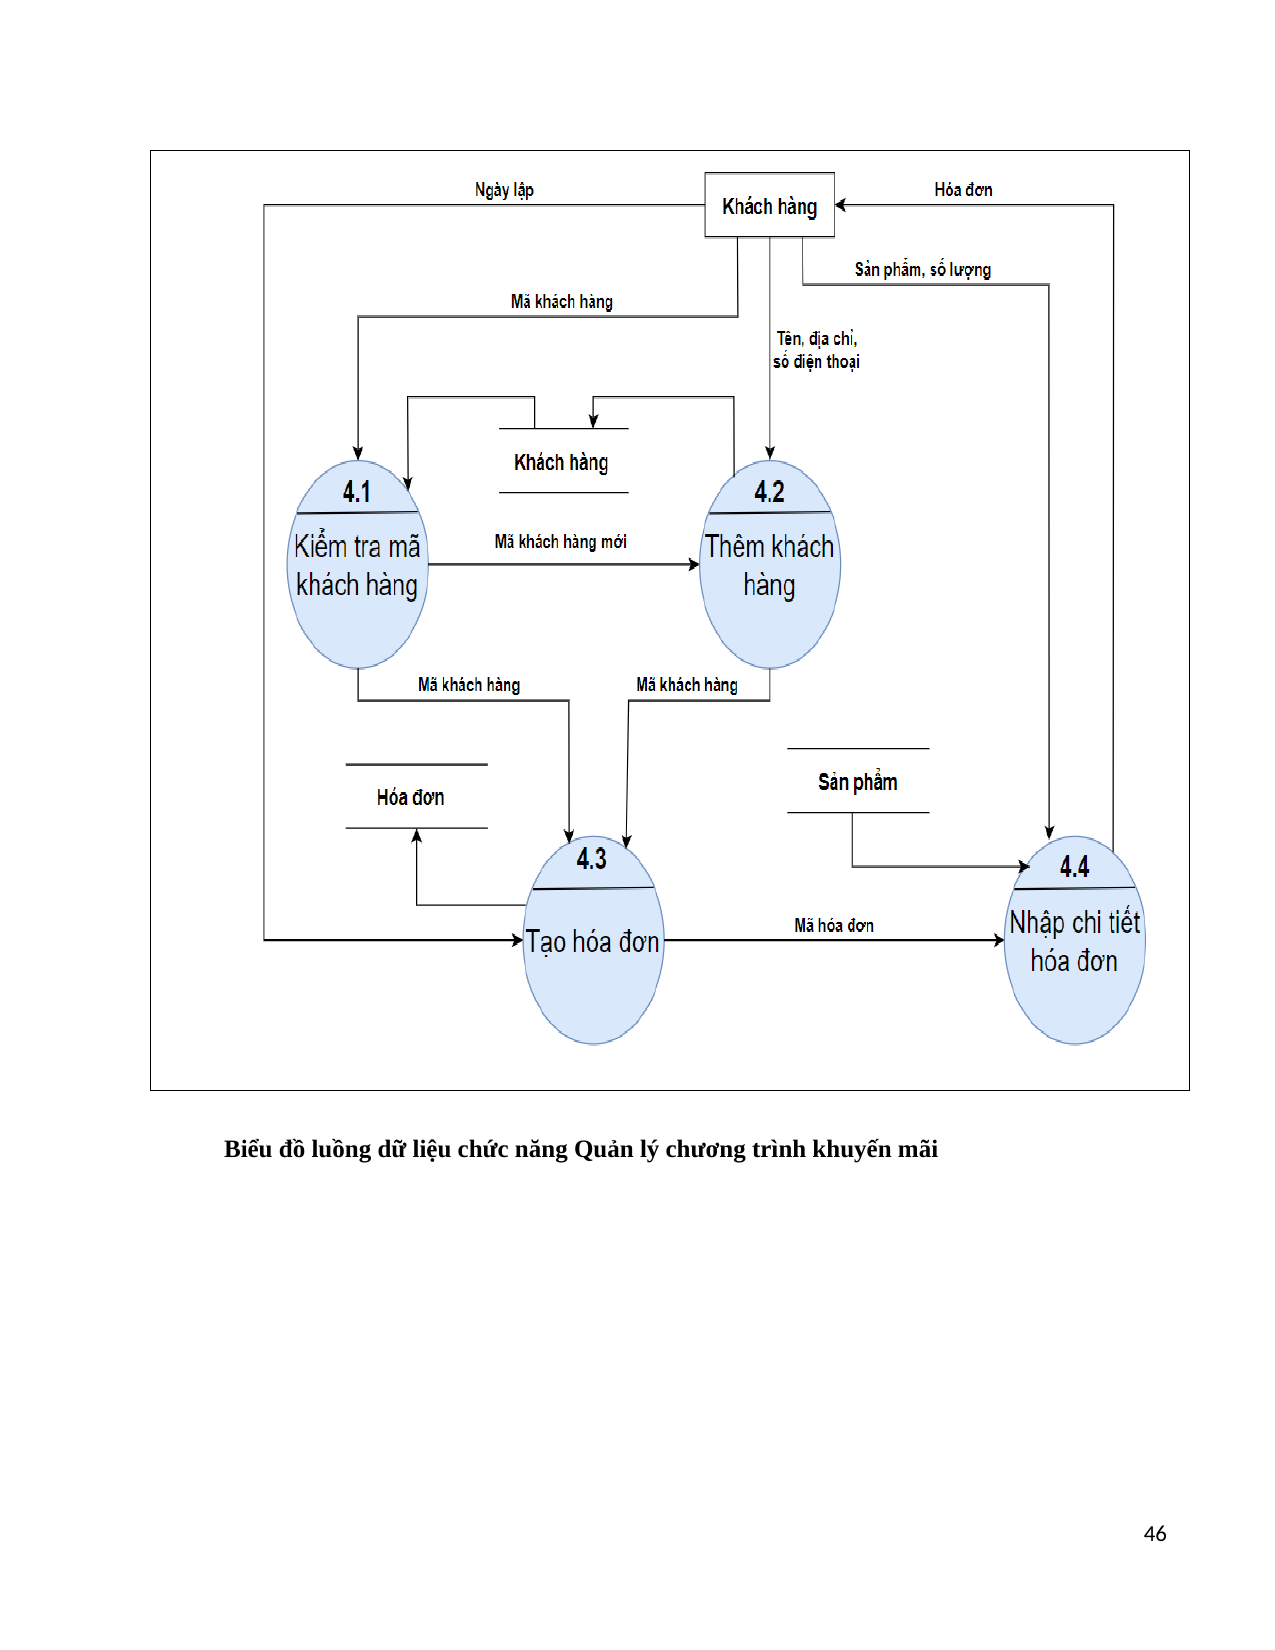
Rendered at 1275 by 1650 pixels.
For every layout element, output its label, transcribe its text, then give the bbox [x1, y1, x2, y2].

table_header [151, 151, 1189, 1090]
picture [236, 151, 1162, 1061]
list Biểu đồ luồng dữ liệu chức năng Quản lý chương trình khuyến mãi [224, 1134, 1167, 1163]
